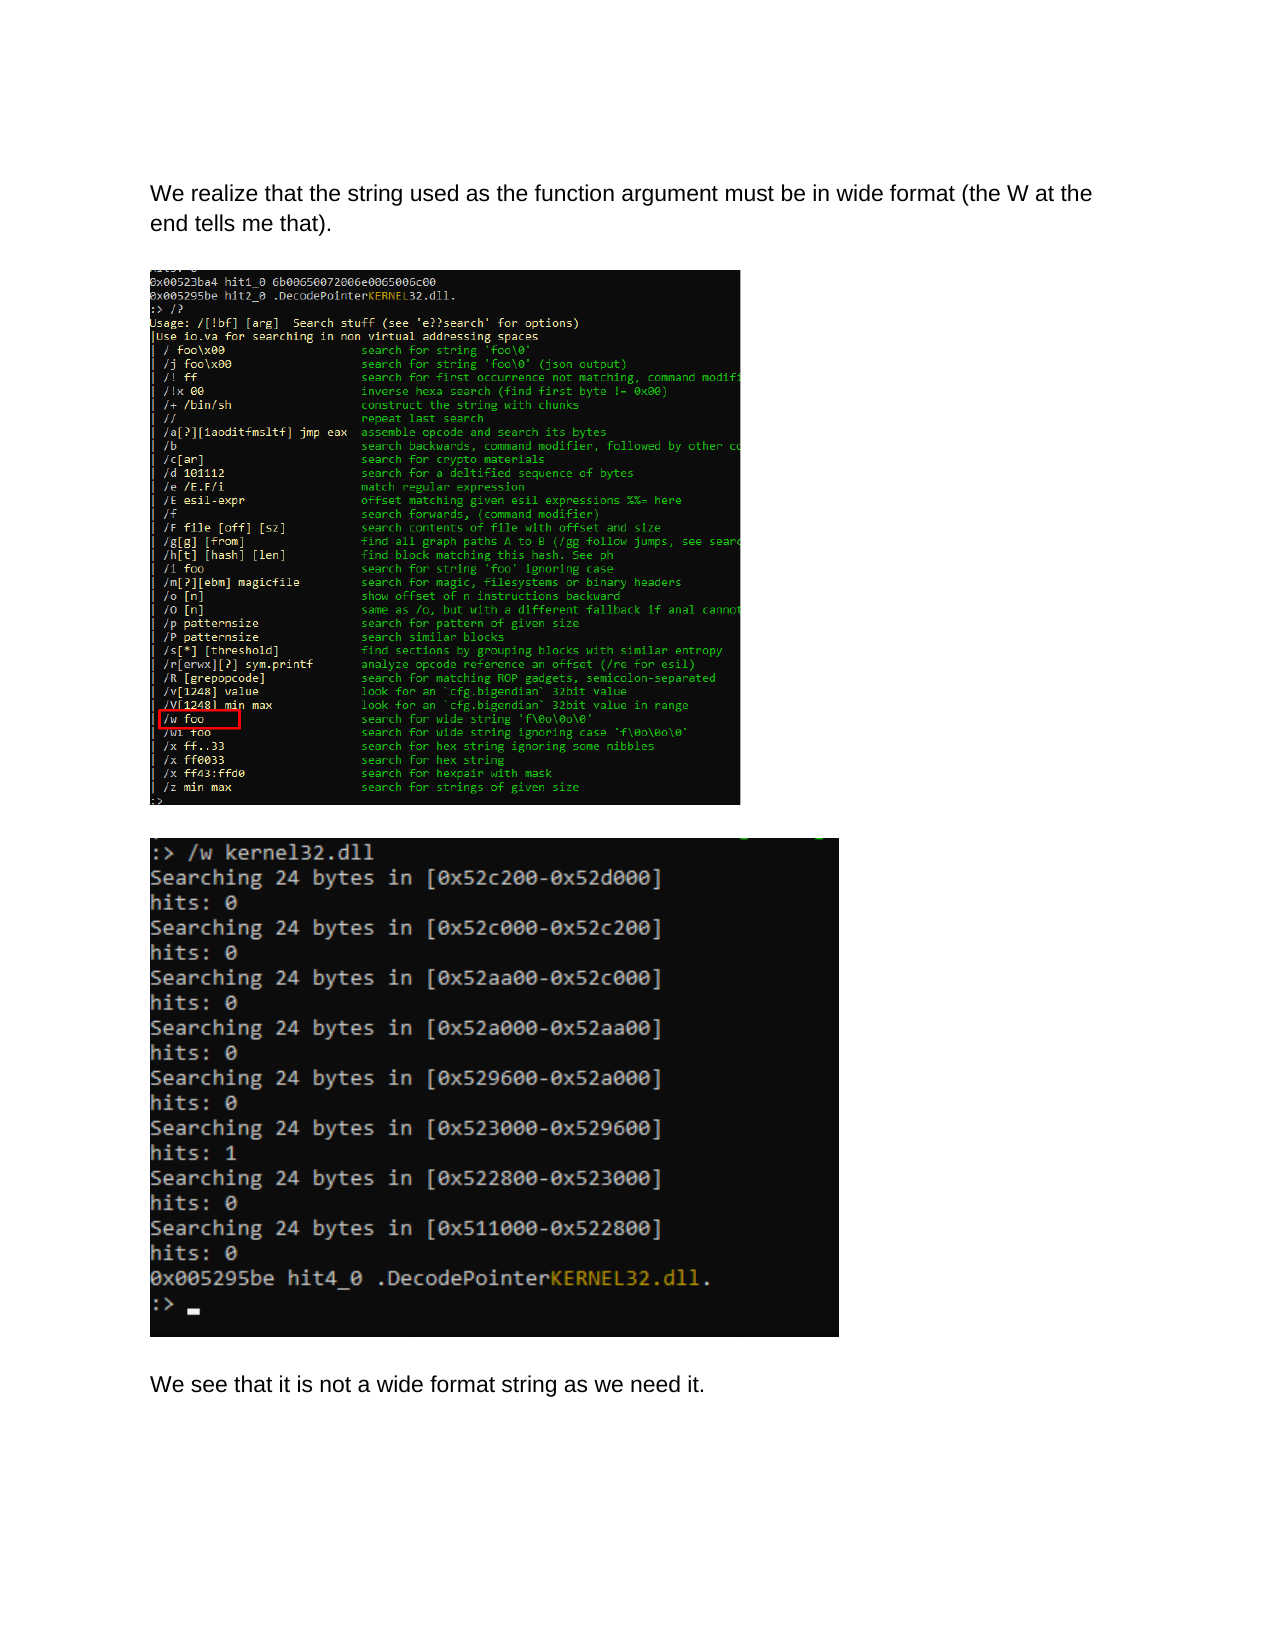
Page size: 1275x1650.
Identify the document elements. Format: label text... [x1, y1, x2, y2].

text We realize that the string used as the function argument must be in wide format (the W at the end tells me that). [150, 180, 1125, 237]
text We see that it is not a wide format string as we need it. [150, 1371, 1125, 1397]
picture [150, 838, 839, 1337]
picture [150, 270, 741, 805]
